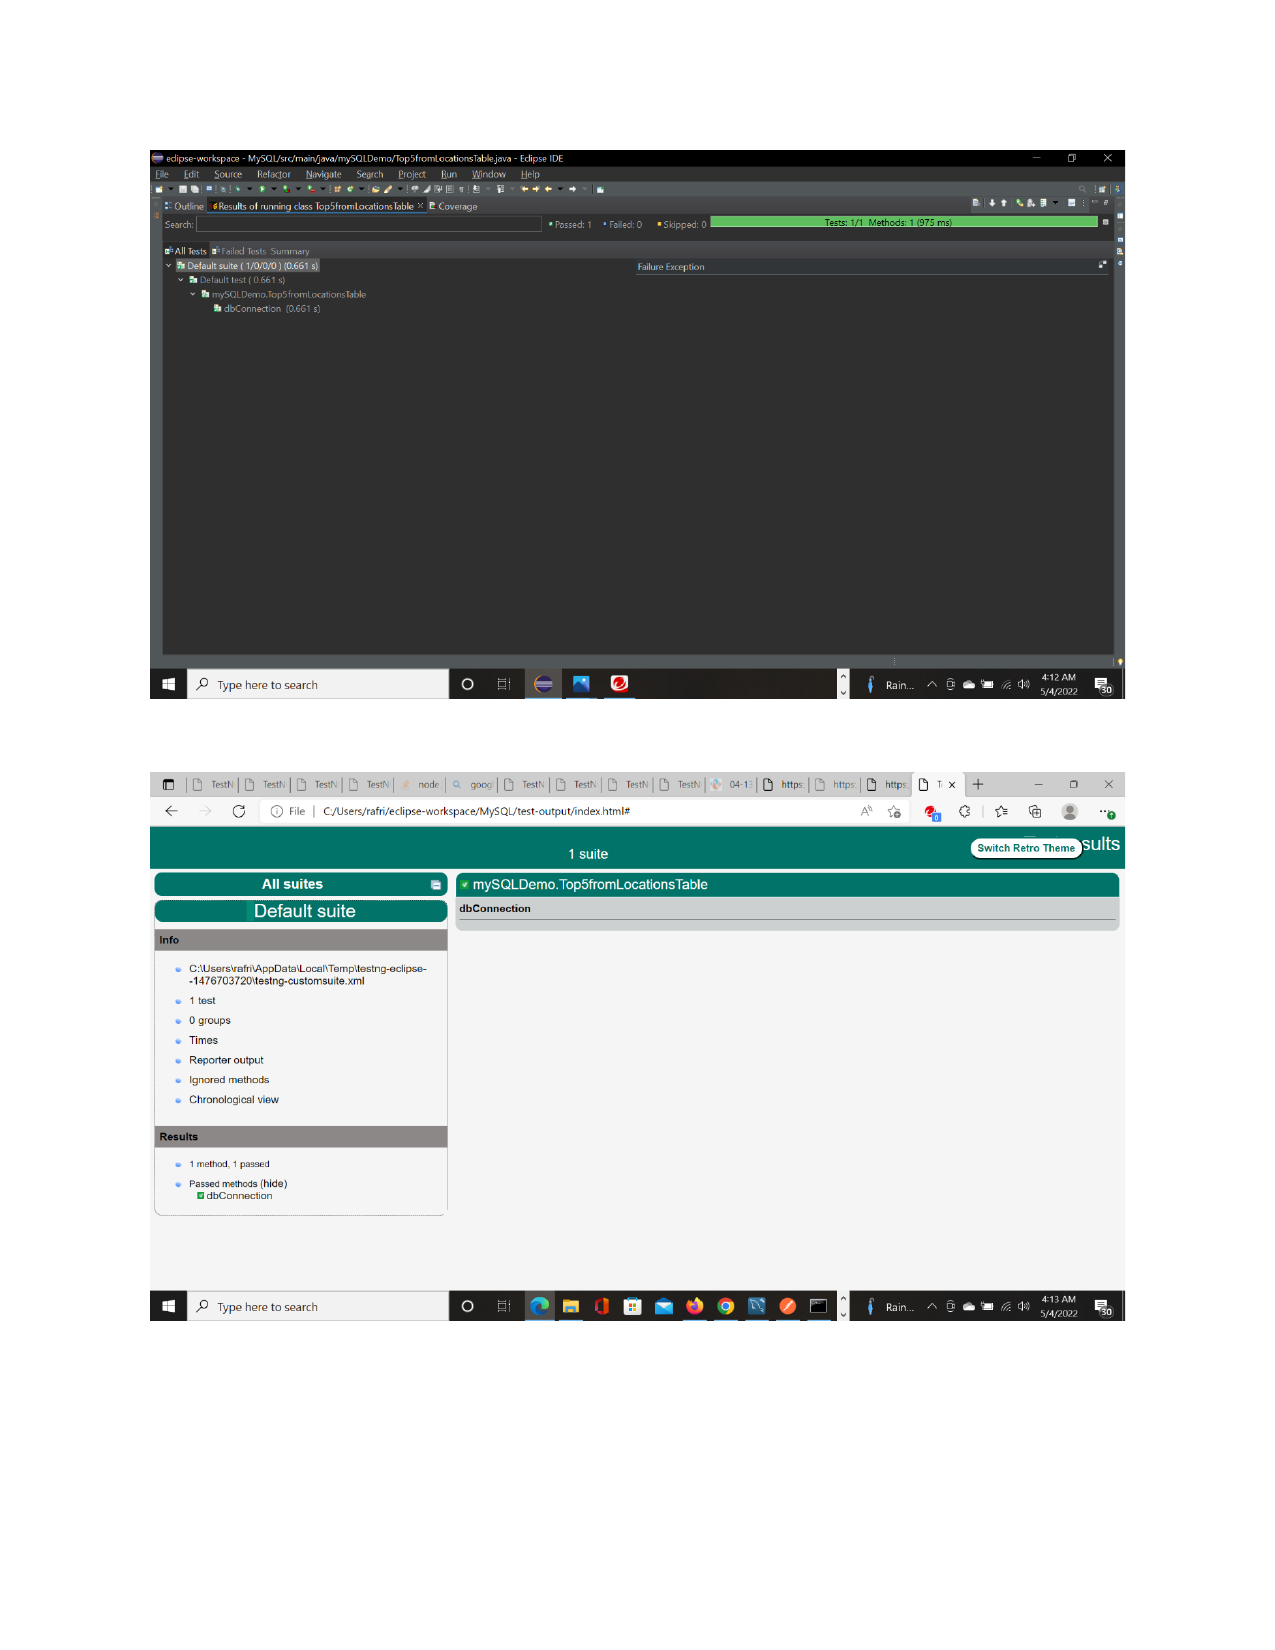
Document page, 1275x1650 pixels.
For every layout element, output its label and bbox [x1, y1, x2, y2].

picture [150, 772, 1125, 1321]
picture [150, 150, 1125, 699]
